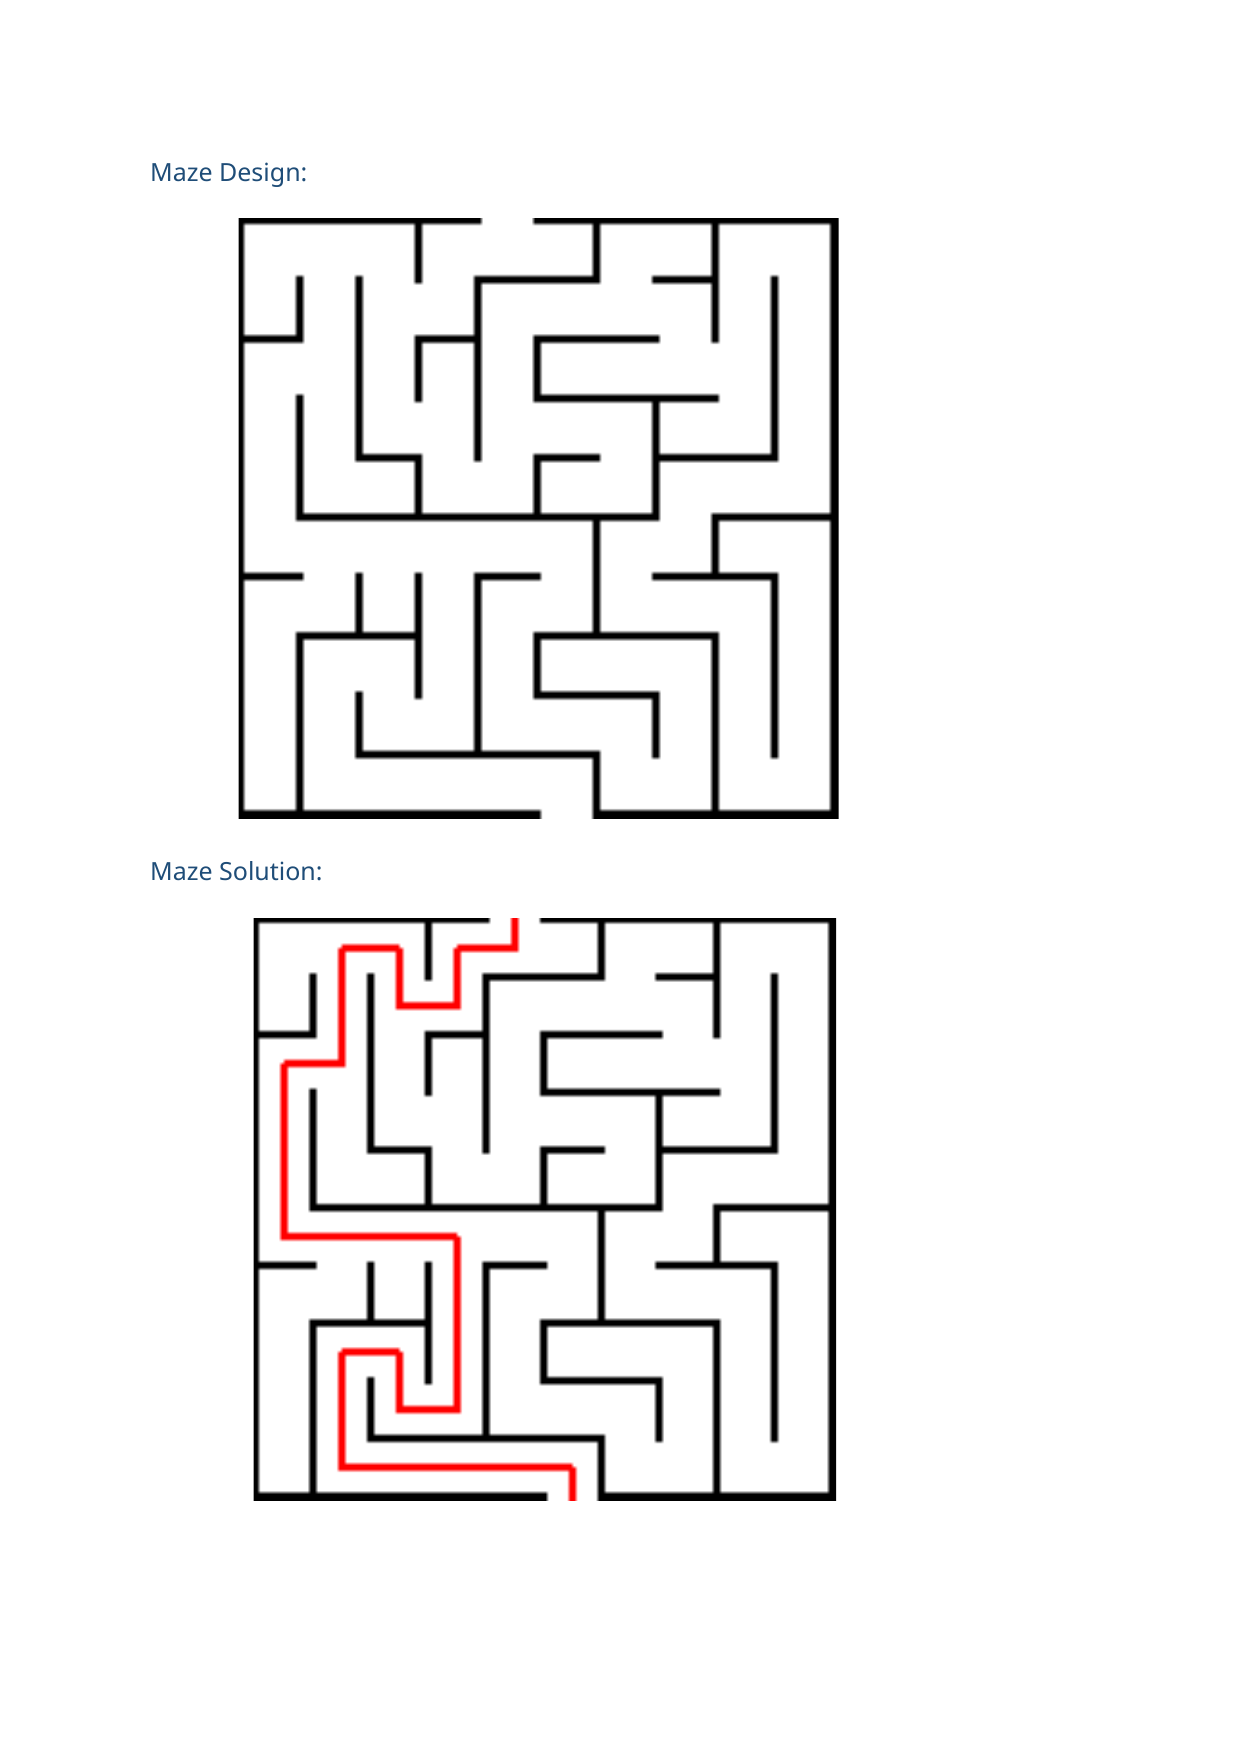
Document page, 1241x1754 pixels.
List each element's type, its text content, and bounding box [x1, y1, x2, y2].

picture [253, 918, 837, 1501]
subtitle Maze Solution: [150, 853, 1090, 887]
subtitle Maze Design: [150, 154, 1090, 188]
picture [238, 218, 839, 819]
